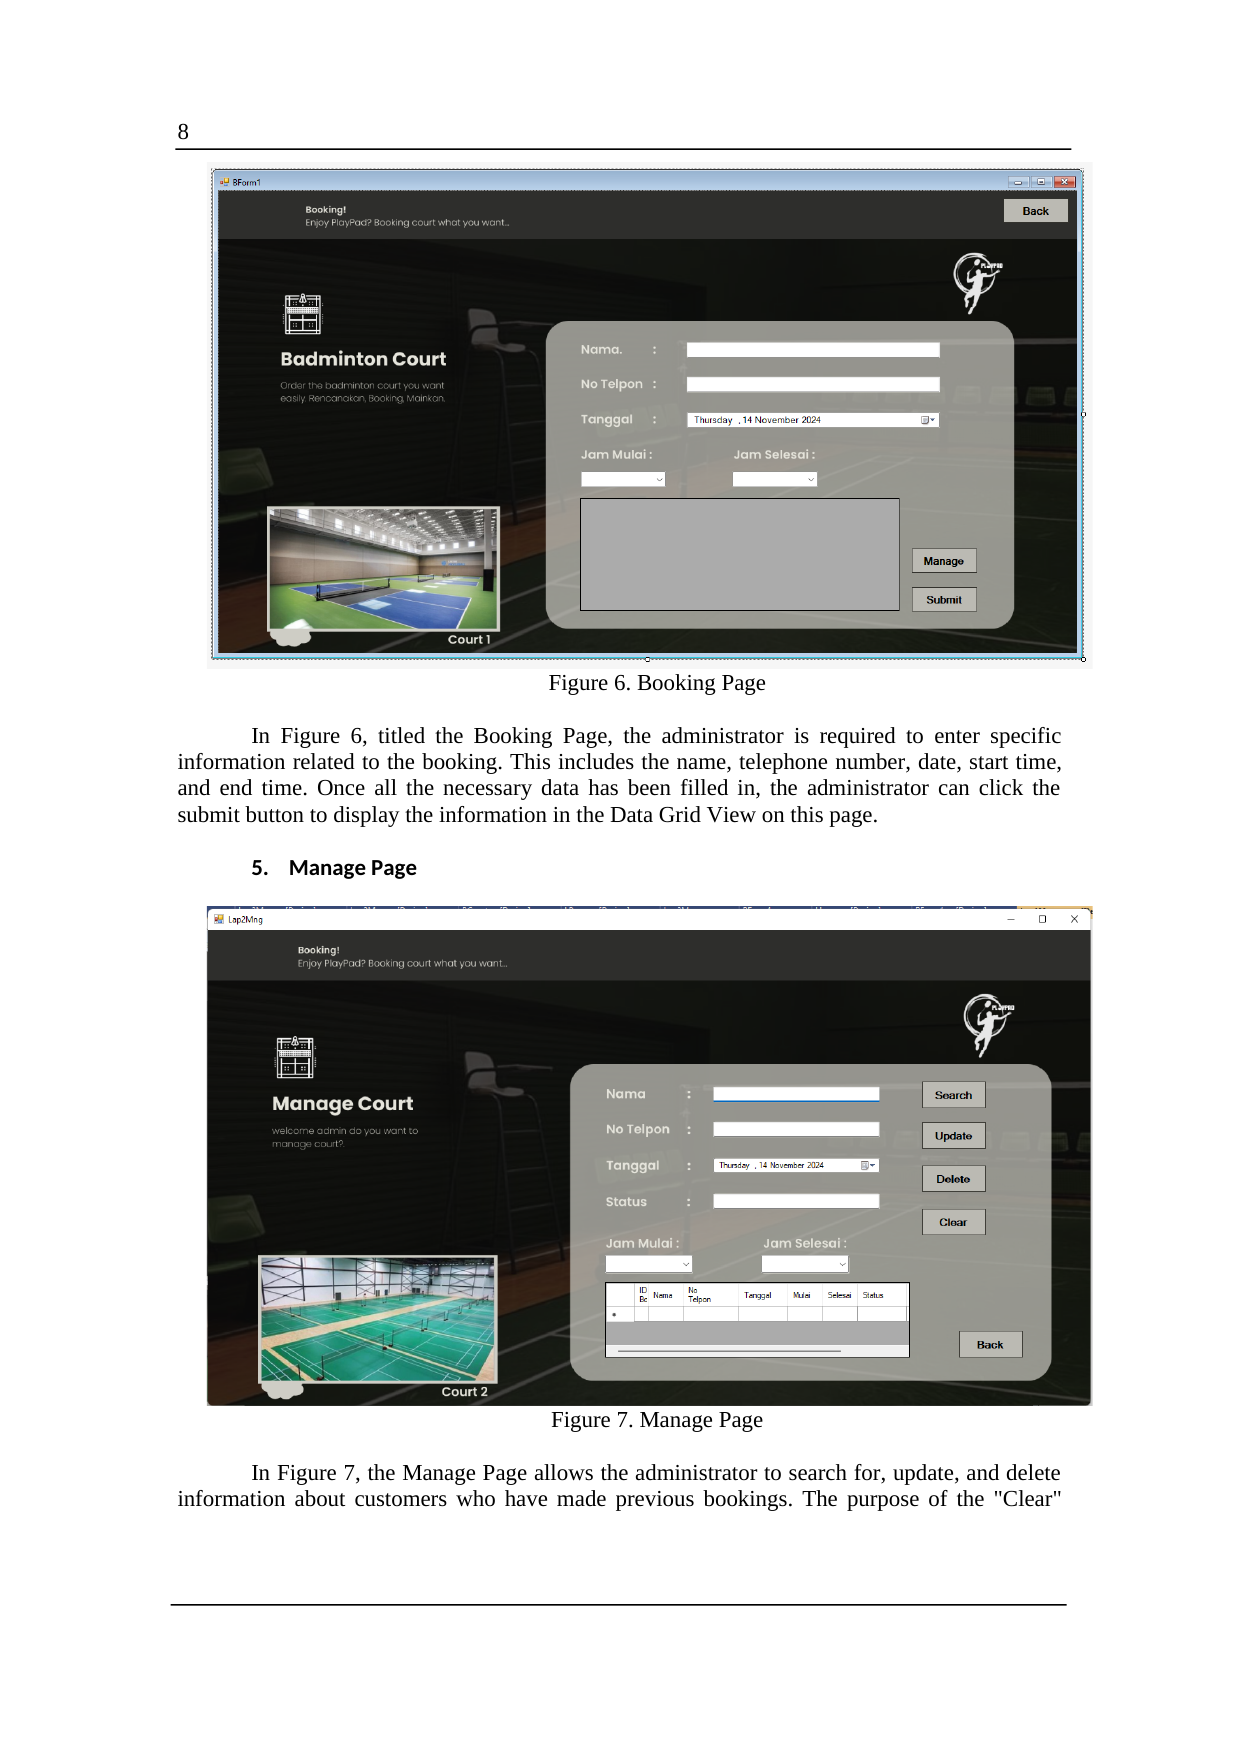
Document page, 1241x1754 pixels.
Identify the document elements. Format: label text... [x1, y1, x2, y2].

text Figure 6. Booking Page [177, 669, 1063, 695]
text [177, 1459, 1063, 1511]
text In Figure 6, titled the Booking Page, the administrator is required to enter specific information related to the booking. This includes the name, telephone number, date, start time, and end time. Once all the necessary data has been filled in, the administrator can click the submit button to display the information in the Data Grid View on this page. [177, 722, 1063, 827]
text Figure 7. Manage Page [177, 1406, 1063, 1432]
picture [206, 906, 1093, 1406]
picture [206, 162, 1093, 669]
list Manage Page [251, 853, 1063, 881]
